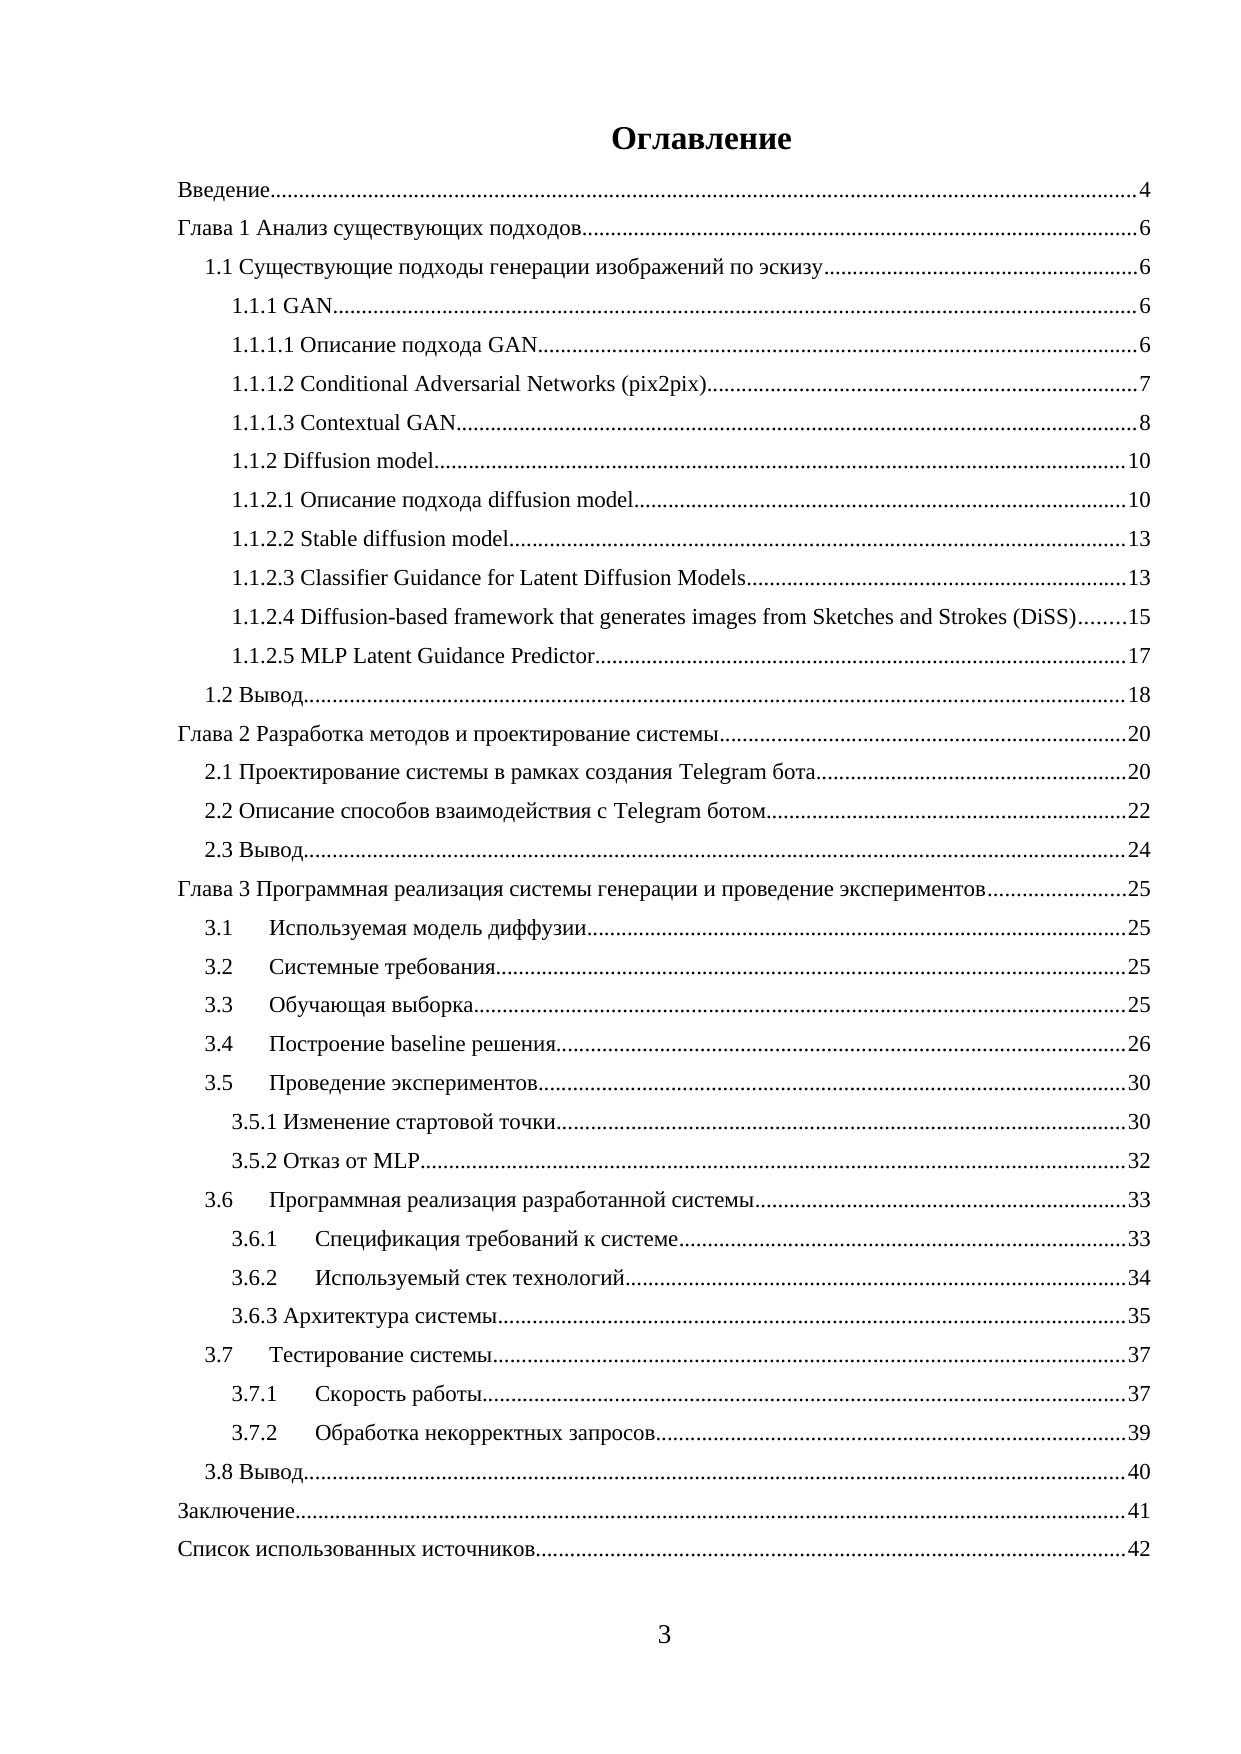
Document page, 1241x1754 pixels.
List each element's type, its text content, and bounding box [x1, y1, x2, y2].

text Введение 4 [177, 176, 1152, 202]
text 3.5.2 Отказ от MLP 32 [231, 1147, 1152, 1173]
text 3.8 Вывод 40 [204, 1458, 1152, 1484]
text 3.4 Построение baseline решения 26 [204, 1030, 1152, 1057]
text 1.1.1 GAN 6 [231, 292, 1152, 318]
text 3.6 Программная реализация разработанной системы 33 [204, 1186, 1152, 1212]
text 3.6.3 Архитектура системы 35 [231, 1302, 1152, 1329]
text 1.1.1.2 Conditional Adversarial Networks (pix2pix) 7 [231, 370, 1152, 396]
text 3.2 Системные требования 25 [204, 953, 1152, 979]
text 1.1.2.2 Stable diffusion model 13 [231, 525, 1152, 552]
text 3.3 Обучающая выборка 25 [204, 992, 1152, 1018]
text 1.1.1.1 Описание подхода GAN 6 [231, 331, 1152, 357]
text Список использованных источников 42 [177, 1536, 1152, 1562]
text 3.6.2 Используемый стек технологий 34 [231, 1263, 1152, 1290]
text 2.3 Вывод 24 [204, 836, 1152, 862]
text 3.5.1 Изменение стартовой точки 30 [231, 1108, 1152, 1134]
text 1.1.2.4 Diffusion-based framework that generates images from Sketches and Strokes (DiSS) 15 [231, 603, 1152, 629]
text 3.7.2 Обработка некорректных запросов 39 [231, 1419, 1152, 1445]
text 1.1.2.5 MLP Latent Guidance Predictor 17 [231, 642, 1152, 668]
text Глава 1 Анализ существующих подходов 6 [177, 214, 1152, 241]
text Заключение 41 [177, 1497, 1152, 1523]
text Оглавление [251, 118, 1152, 156]
text 1.2 Вывод 18 [204, 681, 1152, 707]
text 2.1 Проектирование системы в рамках создания Telegram бота 20 [204, 758, 1152, 785]
text Глава 3 Программная реализация системы генерации и проведение экспериментов 25 [177, 875, 1152, 901]
text 1.1 Существующие подходы генерации изображений по эскизу 6 [204, 253, 1152, 280]
text 3.6.1 Спецификация требований к системе 33 [231, 1225, 1152, 1251]
text 1.1.2.1 Описание подхода diffusion model 10 [231, 486, 1152, 513]
text 3.5 Проведение экспериментов 30 [204, 1069, 1152, 1096]
text 3.7.1 Скорость работы 37 [231, 1380, 1152, 1406]
text 1.1.2 Diffusion model 10 [231, 448, 1152, 474]
text 3.7 Тестирование системы 37 [204, 1341, 1152, 1368]
text 1.1.2.3 Classifier Guidance for Latent Diffusion Models 13 [231, 564, 1152, 591]
text 3.1 Используемая модель диффузии 25 [204, 914, 1152, 940]
text 1.1.1.3 Contextual GAN 8 [231, 409, 1152, 435]
text 2.2 Описание способов взаимодействия с Telegram ботом 22 [204, 797, 1152, 824]
text Глава 2 Разработка методов и проектирование системы 20 [177, 719, 1152, 746]
